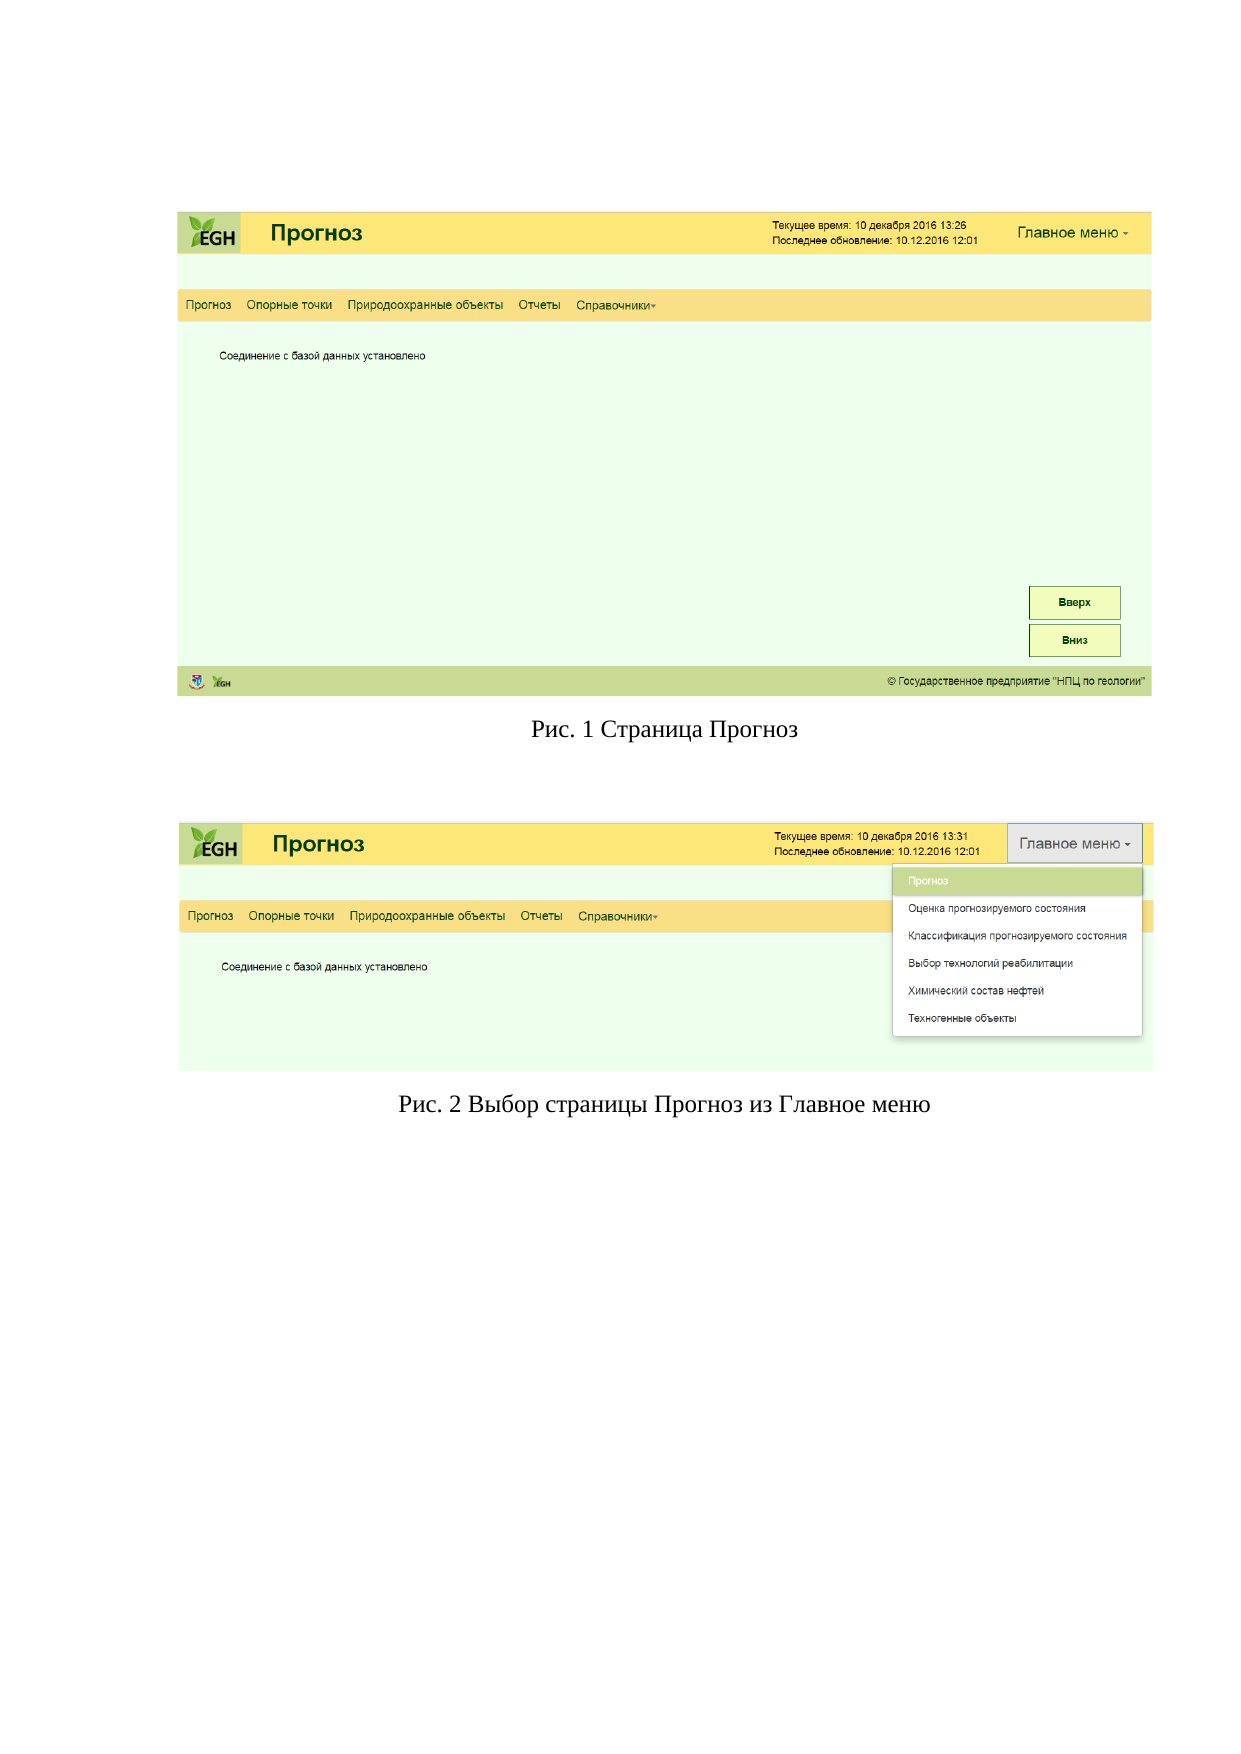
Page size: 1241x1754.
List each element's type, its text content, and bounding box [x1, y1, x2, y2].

text Рис. 1 Страница Прогноз [177, 714, 1152, 743]
picture [177, 211, 1152, 696]
picture [179, 821, 1154, 1071]
text Рис. 2 Выбор страницы Прогноз из Главное меню [177, 1089, 1152, 1118]
